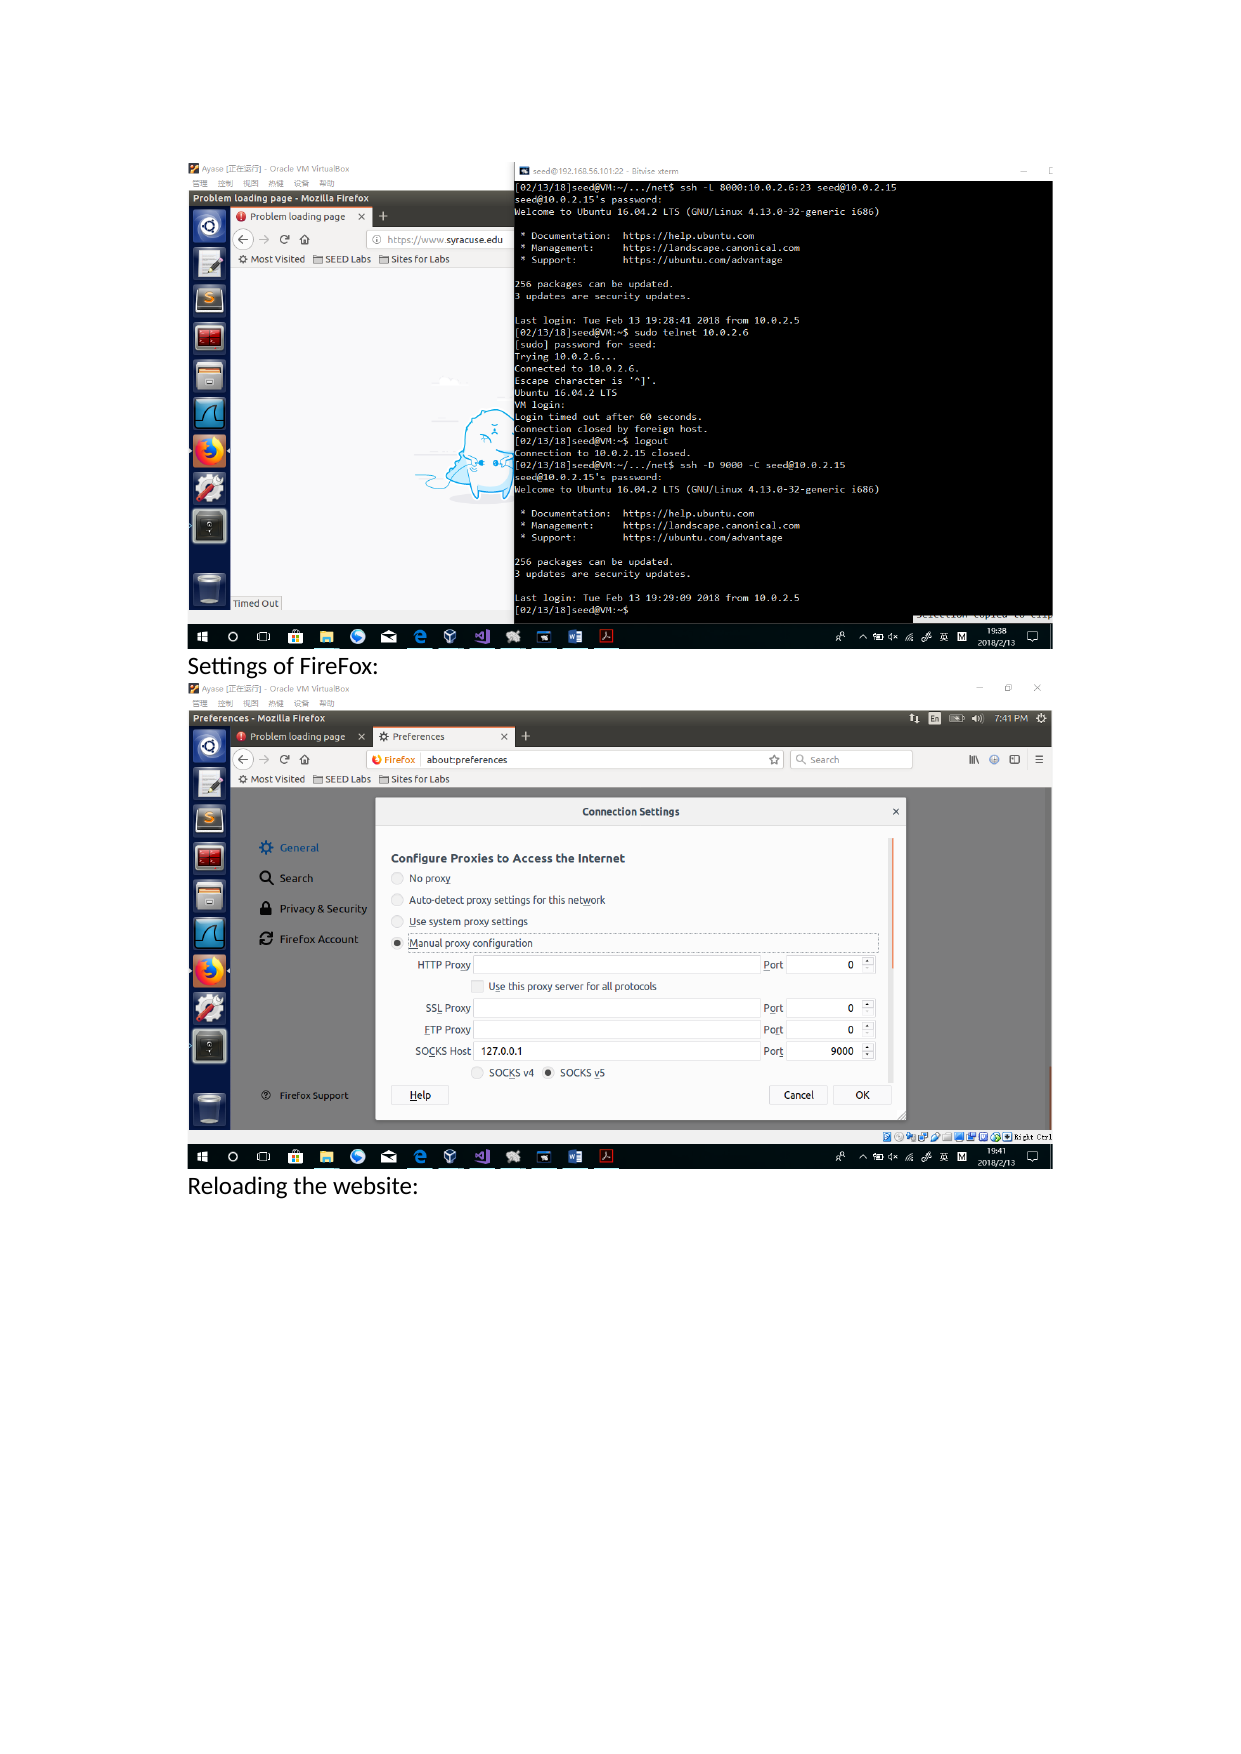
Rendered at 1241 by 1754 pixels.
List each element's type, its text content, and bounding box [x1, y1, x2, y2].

text Settings of FireFox: [187, 649, 1053, 682]
picture [187, 682, 1053, 1169]
text Reloading the website: [187, 1169, 1053, 1202]
picture [187, 162, 1053, 649]
